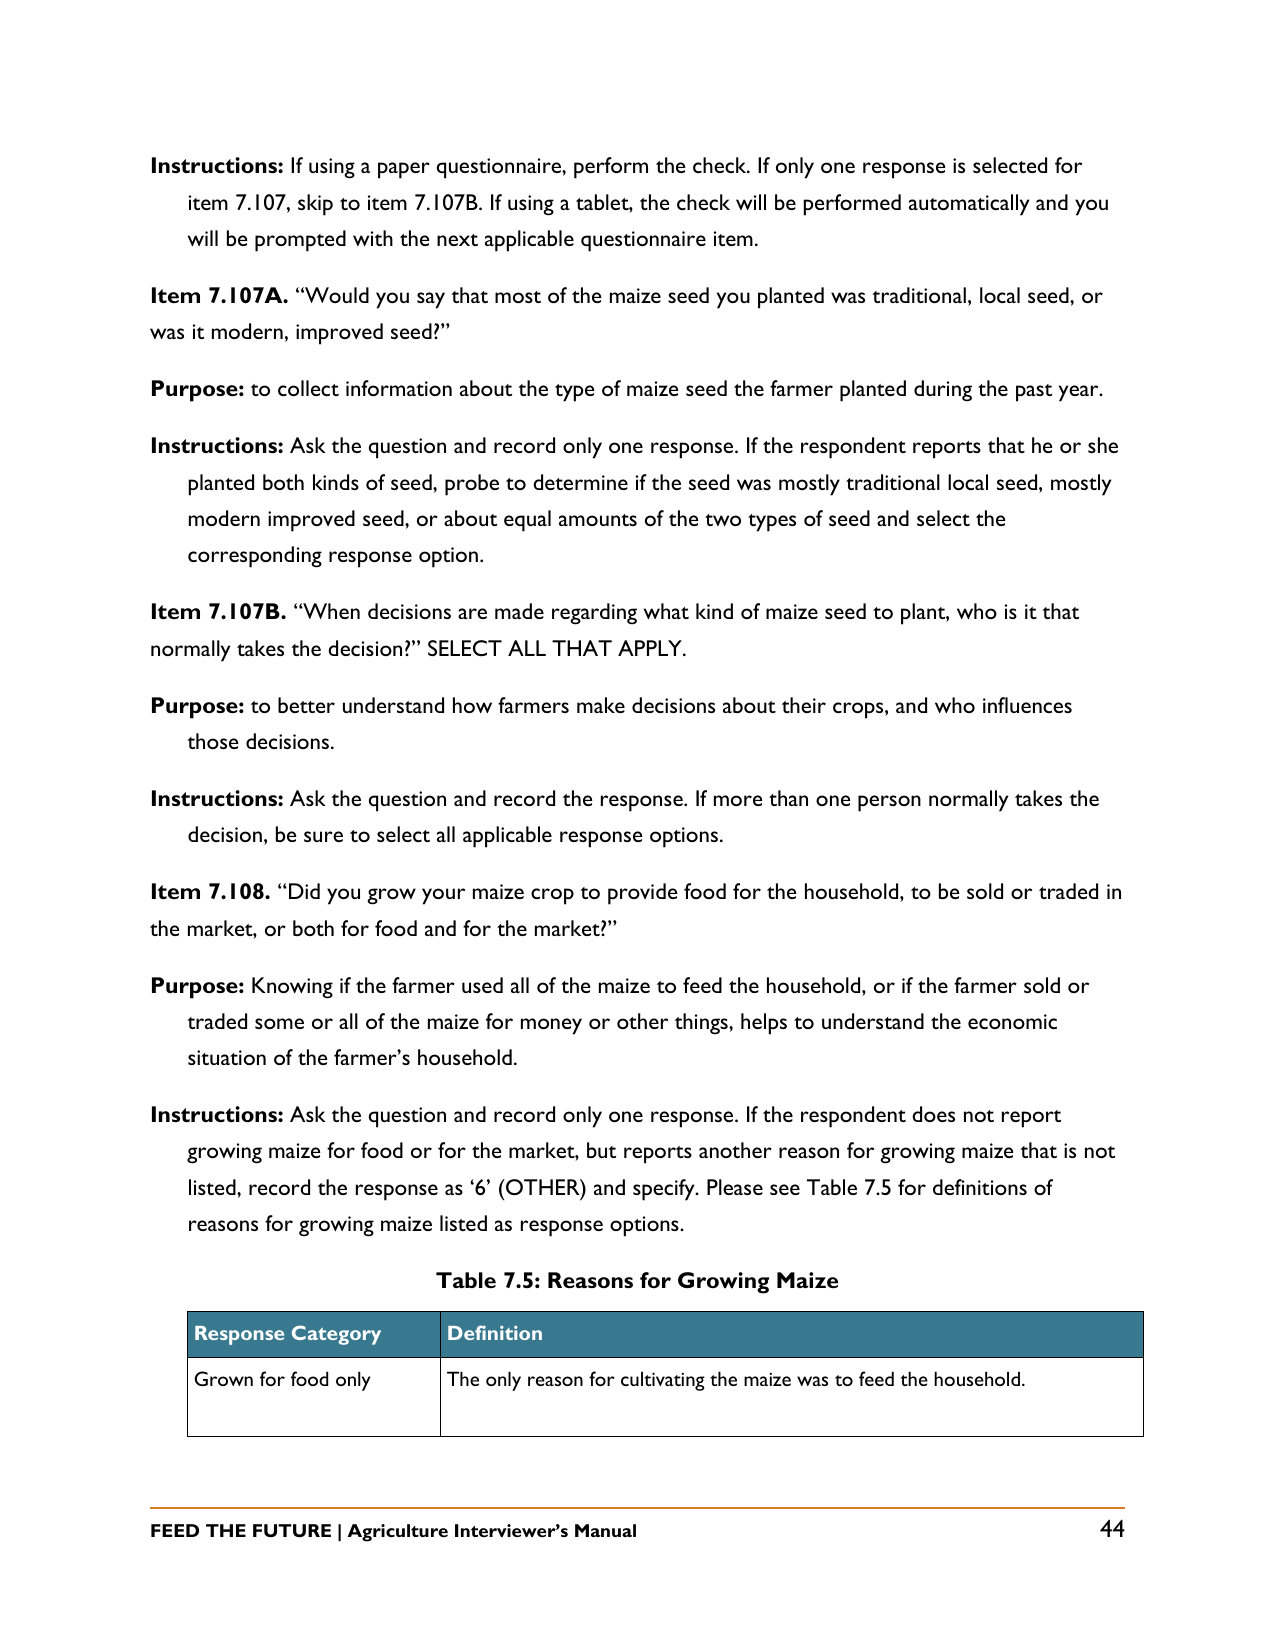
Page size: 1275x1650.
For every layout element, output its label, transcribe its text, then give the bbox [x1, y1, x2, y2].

text Item 7.107B. “When decisions are made regarding what kind of maize seed to plant, who is it that normally takes the decision?” SELECT ALL THAT APPLY. [150, 596, 1125, 664]
text Item 7.108. “Did you grow your maize crop to provide food for the household, to be sold or traded in the market, or both for food and for the market?” [150, 876, 1125, 944]
text Instructions: If using a paper questionnaire, perform the check. If only one response is selected for item 7.107, skip to item 7.107B. If using a tablet, the check will be performed automatically and you will be prompted with the next applicable questionnaire item. [150, 150, 1125, 254]
table_header Definition [441, 1312, 1143, 1357]
table_cell The only reason for cultivating the maize was to feed the household. [441, 1358, 1143, 1436]
text Purpose: to collect information about the type of maize seed the farmer planted during the past year. [150, 373, 1125, 404]
text Table 7.5: Reasons for Growing Maize [150, 1264, 1125, 1296]
text Instructions: Ask the question and record only one response. If the respondent does not report growing maize for food or for the market, but reports another reason for growing maize that is not listed, record the response as ‘6’ (OTHER) and specify. Please see Table 7.5 for definitions of reasons for growing maize listed as response options. [150, 1099, 1125, 1239]
text Purpose: Knowing if the farmer used all of the maize to feed the household, or if the farmer sold or traded some or all of the maize for money or other things, helps to understand the economic situation of the farmer’s household. [150, 969, 1125, 1073]
text Purpose: to better understand how farmers make decisions about their crops, and who influences those decisions. [150, 689, 1125, 757]
table_header Response Category [188, 1312, 440, 1357]
text Instructions: Ask the question and record the response. If more than one person normally takes the decision, be sure to select all applicable response options. [150, 782, 1125, 850]
text Instructions: Ask the question and record only one response. If the respondent reports that he or she planted both kinds of seed, probe to determine if the seed was mostly traditional local seed, mostly modern improved seed, or about equal amounts of the two types of seed and select the corresponding response option. [150, 430, 1125, 570]
table_cell Grown for food only [188, 1358, 440, 1436]
text Item 7.107A. “Would you say that most of the maize seed you planted was traditional, local seed, or was it modern, improved seed?” [150, 279, 1125, 347]
